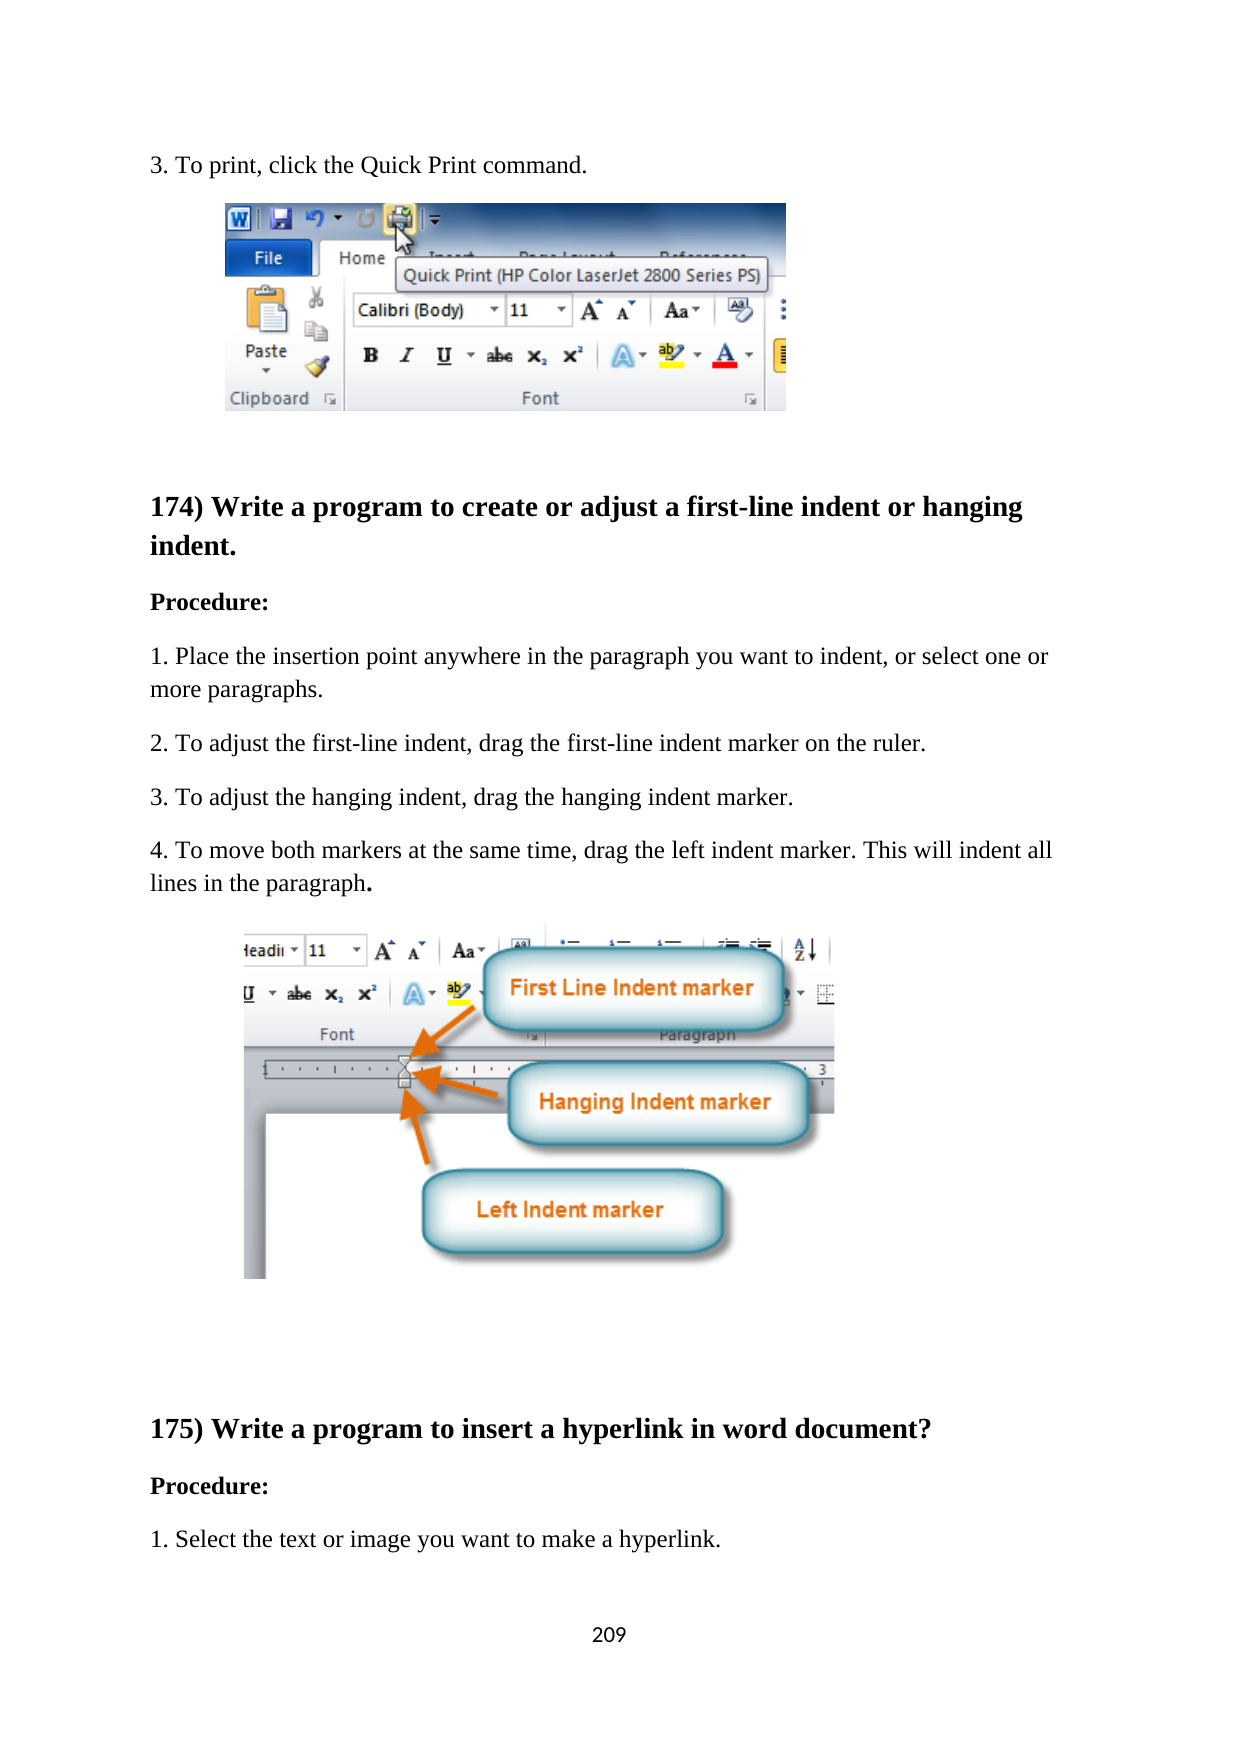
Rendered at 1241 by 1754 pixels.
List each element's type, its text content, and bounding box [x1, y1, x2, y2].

text 2. To adjust the first-line indent, drag the first-line indent marker on the ruler. [150, 728, 1090, 756]
text 3. To print, click the Quick Print command. [150, 150, 1090, 179]
text 3. To adjust the hanging indent, drag the hanging indent marker. [150, 782, 1090, 810]
text Procedure: [150, 587, 1090, 616]
text 1. Place the insertion point anywhere in the paragraph you want to indent, or select one or more paragraphs. [150, 641, 1090, 703]
text Procedure: [150, 1471, 1090, 1499]
text 175) Write a program to insert a hyperlink in word document? [150, 1411, 1090, 1445]
picture [243, 922, 835, 1279]
text 4. To move both markers at the same time, drag the left indent marker. This will indent all lines in the paragraph. [150, 835, 1090, 897]
text 174) Write a program to create or adjust a first-line indent or hanging indent. [150, 489, 1090, 561]
picture [225, 203, 786, 411]
text 1. Select the text or image you want to make a hyperlink. [150, 1524, 1090, 1553]
